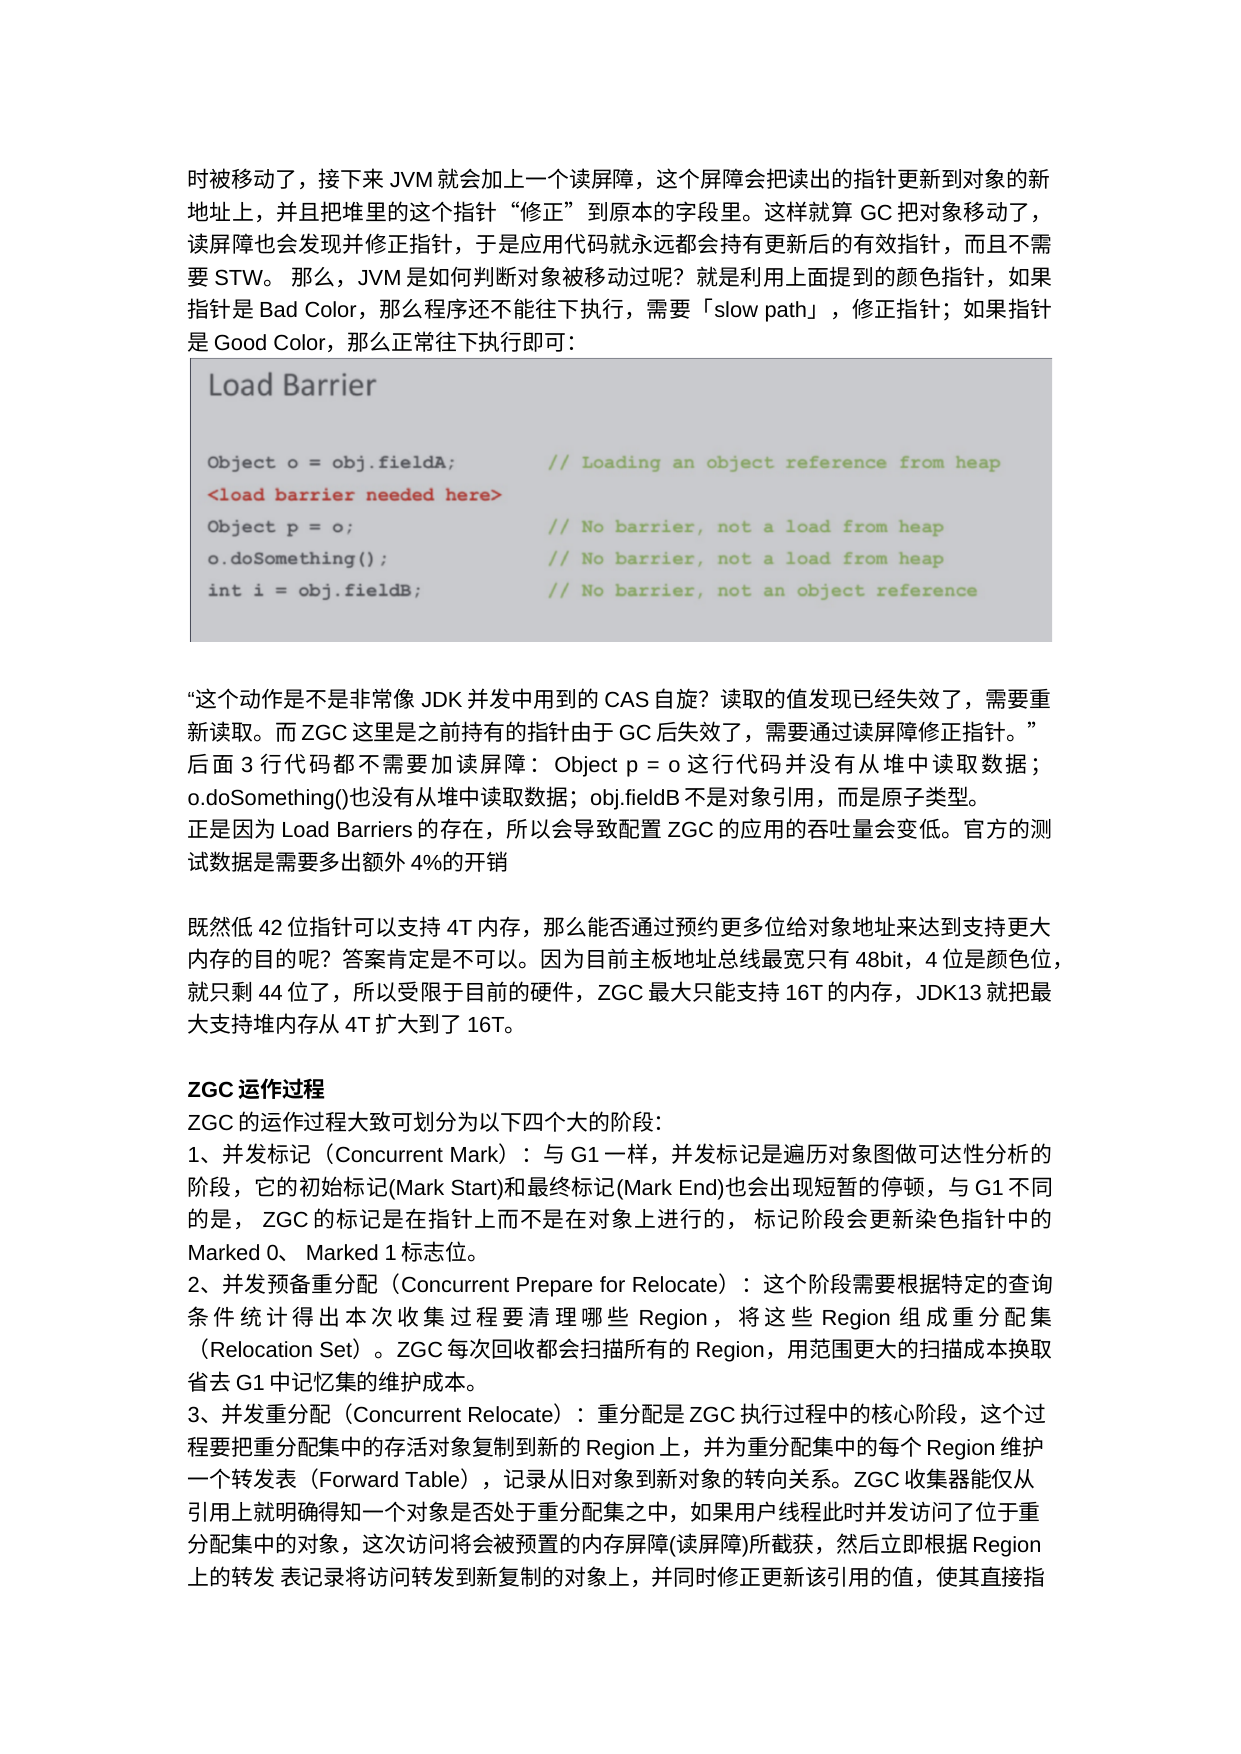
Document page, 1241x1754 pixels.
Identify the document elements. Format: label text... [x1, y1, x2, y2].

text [187, 1397, 1053, 1592]
text 2、并发预备重分配（Concurrent Prepare for Relocate）：这个阶段需要根据特定的查询条件统计得出本次收集过程要清理哪些Region，将这些Region组成重分配集（Relocation Set）。ZGC每次回收都会扫描所有的Region，用范围更大的扫描成本换取省去G1中记忆集的维护成本。 [187, 1267, 1053, 1397]
text 1、并发标记（Concurrent Mark）：与G1一样，并发标记是遍历对象图做可达性分析的阶段，它的初始标记(Mark Start)和最终标记(Mark End)也会出现短暂的停顿，与G1不同的是， ZGC的标记是在指针上而不是在对象上进行的， 标记阶段会更新染色指针中的Marked 0、 Marked 1标志位。 [187, 1137, 1053, 1267]
text “这个动作是不是非常像JDK并发中用到的CAS自旋？读取的值发现已经失效了，需要重新读取。而ZGC这里是之前持有的指针由于GC后失效了，需要通过读屏障修正指针。” [187, 682, 1053, 747]
text ZGC运作过程 [187, 1072, 1053, 1104]
text ZGC的运作过程大致可划分为以下四个大的阶段： [187, 1104, 1053, 1137]
text 后面3行代码都不需要加读屏障：Object p = o这行代码并没有从堆中读取数据；o.doSomething()也没有从堆中读取数据；obj.fieldB不是对象引用，而是原子类型。 [187, 747, 1053, 812]
text 正是因为Load Barriers的存在，所以会导致配置ZGC的应用的吞吐量会变低。官方的测试数据是需要多出额外4%的开销 [187, 812, 1053, 877]
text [187, 162, 1053, 357]
text 既然低42位指针可以支持4T内存，那么能否通过预约更多位给对象地址来达到支持更大内存的目的呢？答案肯定是不可以。因为目前主板地址总线最宽只有48bit，4位是颜色位，就只剩44位了，所以受限于目前的硬件，ZGC最大只能支持16T的内存，JDK13就把最大支持堆内存从4T扩大到了16T。 [187, 909, 1053, 1039]
picture [187, 357, 1053, 642]
